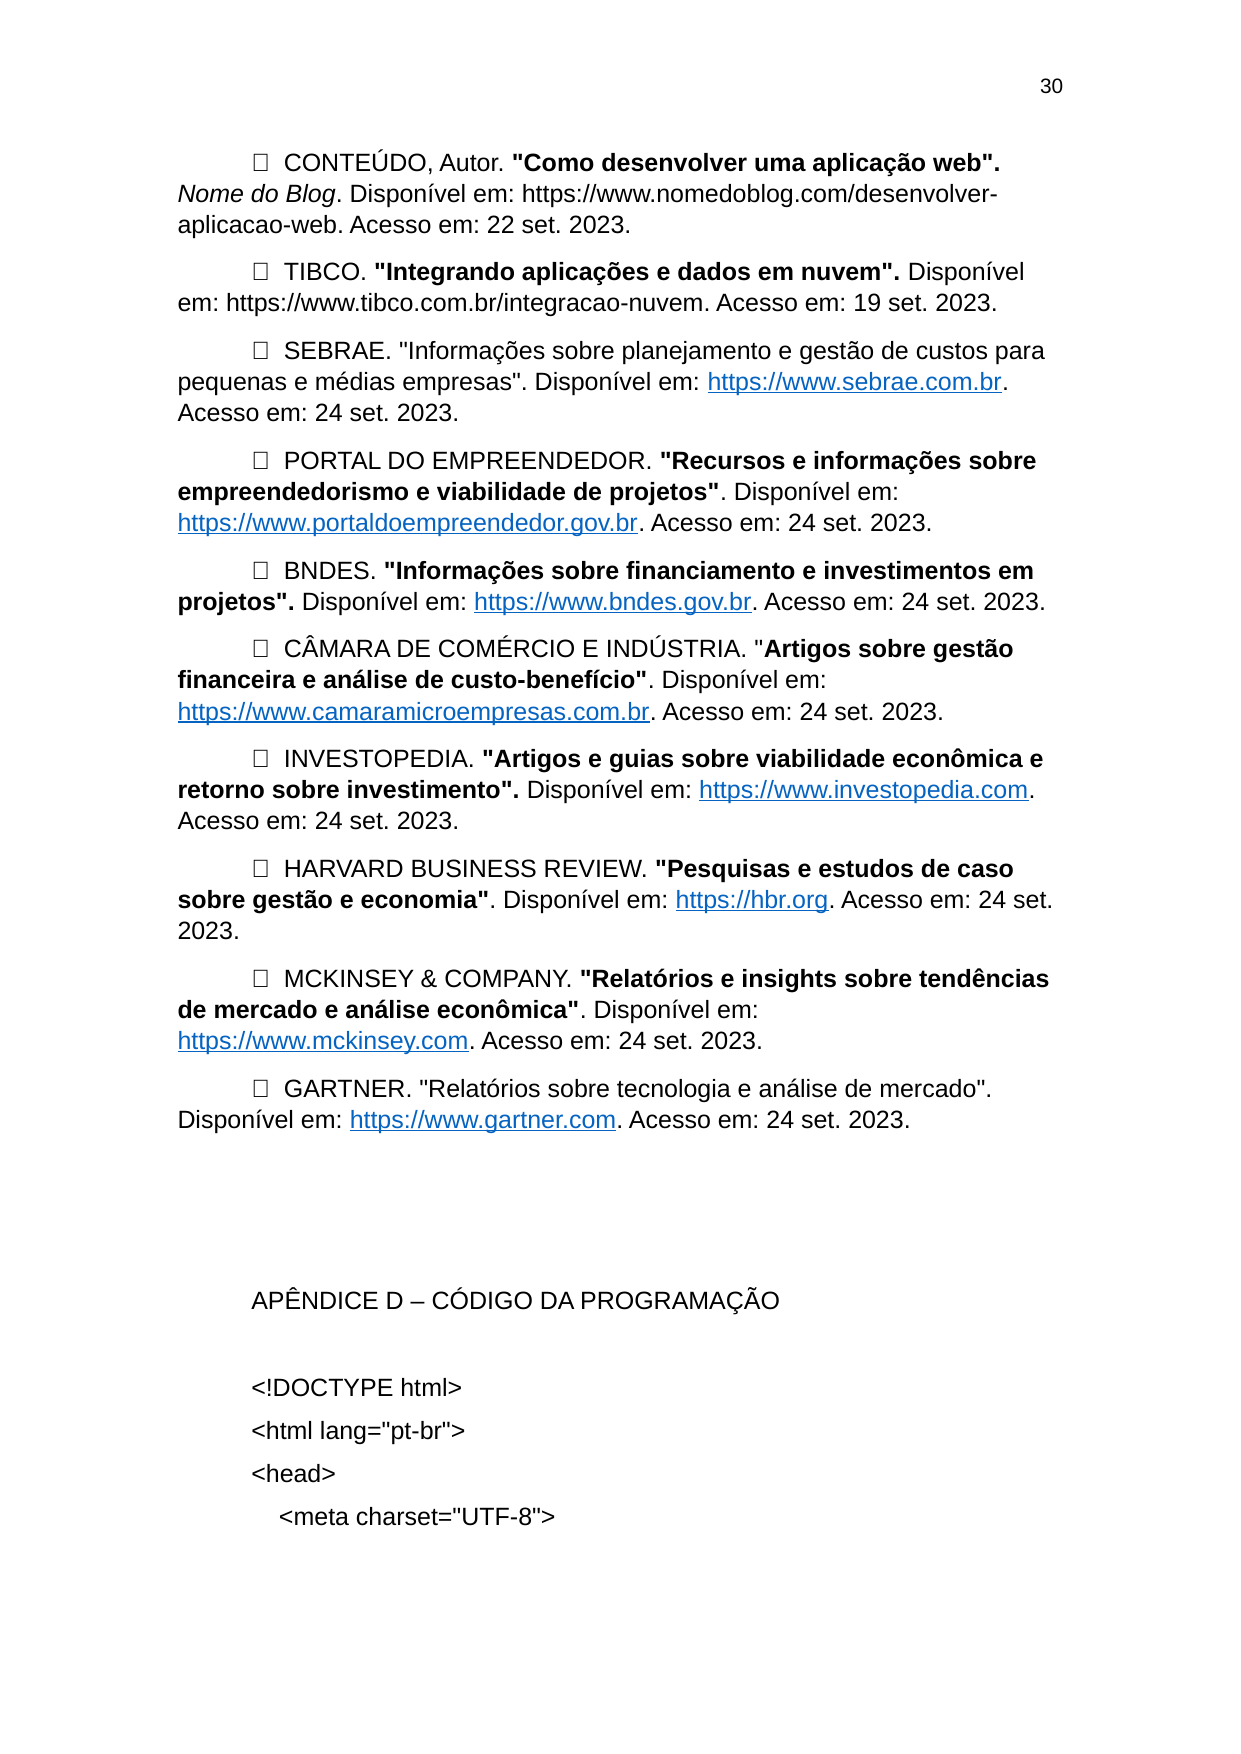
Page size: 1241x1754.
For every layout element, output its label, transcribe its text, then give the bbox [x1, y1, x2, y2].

text  PORTAL DO EMPREENDEDOR. "Recursos e informações sobre empreendedorismo e viabilidade de projetos". Disponível em: https://www.portaldoempreendedor.gov.br. Acesso em: 24 set. 2023. [177, 446, 1063, 537]
text APÊNDICE D – CÓDIGO DA PROGRAMAÇÃO [177, 1286, 1063, 1315]
text  HARVARD BUSINESS REVIEW. "Pesquisas e estudos de caso sobre gestão e economia". Disponível em: https://hbr.org. Acesso em: 24 set. 2023. [177, 854, 1063, 945]
text  INVESTOPEDIA. "Artigos e guias sobre viabilidade econômica e retorno sobre investimento". Disponível em: https://www.investopedia.com. Acesso em: 24 set. 2023. [177, 744, 1063, 835]
text  MCKINSEY & COMPANY. "Relatórios e insights sobre tendências de mercado e análise econômica". Disponível em: https://www.mckinsey.com. Acesso em: 24 set. 2023. [177, 964, 1063, 1055]
text  SEBRAE. "Informações sobre planejamento e gestão de custos para pequenas e médias empresas". Disponível em: https://www.sebrae.com.br. Acesso em: 24 set. 2023. [177, 336, 1063, 427]
text <!DOCTYPE html> [177, 1373, 1063, 1401]
text  CÂMARA DE COMÉRCIO E INDÚSTRIA. "Artigos sobre gestão financeira e análise de custo-benefício". Disponível em: https://www.camaramicroempresas.com.br. Acesso em: 24 set. 2023. [177, 634, 1063, 725]
text <html lang="pt-br"> [177, 1416, 1063, 1444]
text <meta charset="UTF-8"> [177, 1502, 1063, 1531]
text  BNDES. "Informações sobre financiamento e investimentos em projetos". Disponível em: https://www.bndes.gov.br. Acesso em: 24 set. 2023. [177, 556, 1063, 616]
text <head> [177, 1459, 1063, 1488]
text  CONTEÚDO, Autor. "Como desenvolver uma aplicação web". Nome do Blog. Disponível em: https://www.nomedoblog.com/desenvolver-aplicacao-web. Acesso em: 22 set. 2023. [177, 148, 1063, 238]
text  TIBCO. "Integrando aplicações e dados em nuvem". Disponível em: https://www.tibco.com.br/integracao-nuvem. Acesso em: 19 set. 2023. [177, 257, 1063, 317]
text  GARTNER. "Relatórios sobre tecnologia e análise de mercado". Disponível em: https://www.gartner.com. Acesso em: 24 set. 2023. [177, 1074, 1063, 1133]
